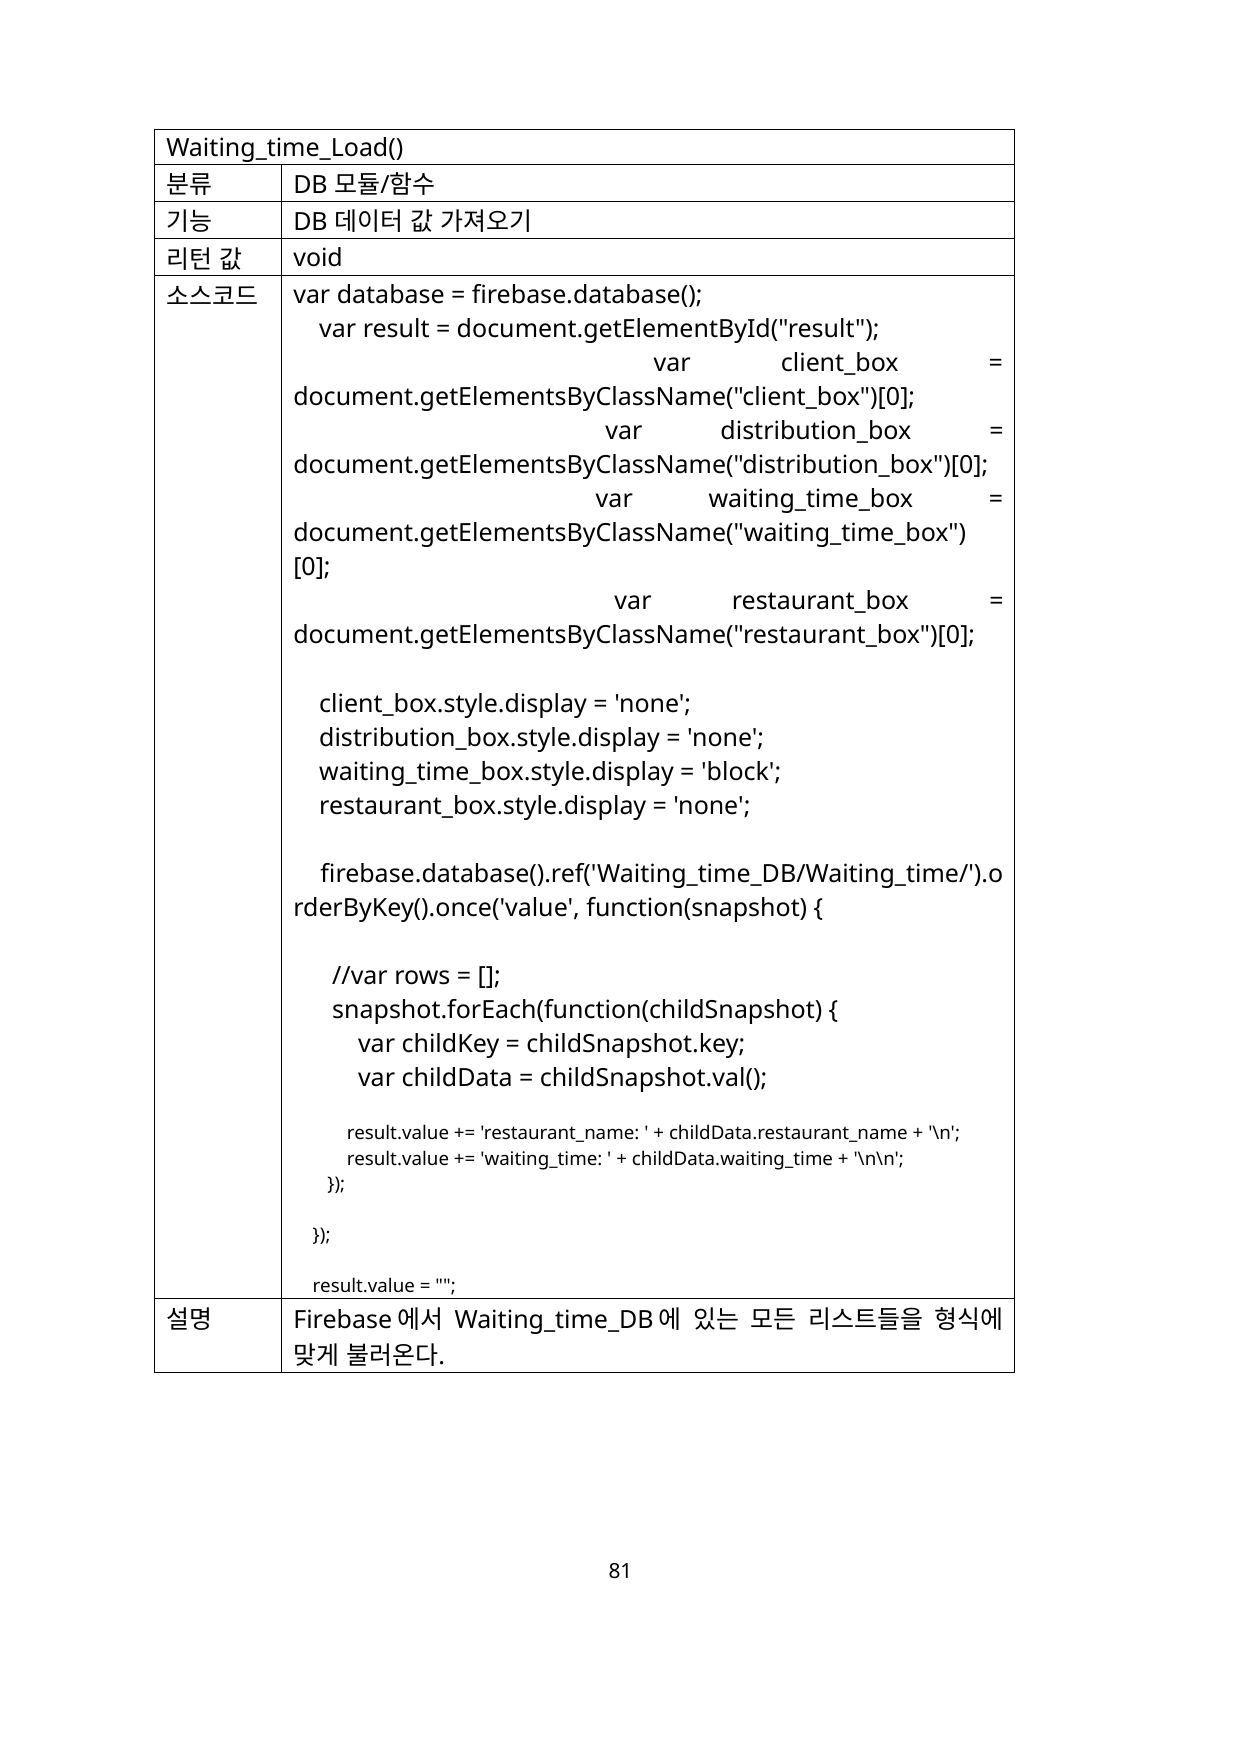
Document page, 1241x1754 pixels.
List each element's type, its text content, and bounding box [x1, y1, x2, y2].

table_cell 소스코드 [155, 276, 281, 1298]
table_cell var database = firebase.database(); var result = document.getElementById("result"); var client_box = document.getElementsByClassName("client_box")[0]; var distribution_box = document.getElementsByClassName("distribution_box")[0]; var waiting_time_box = document.getElementsByClassName("waiting_time_box")[0]; var restaurant_box = document.getElementsByClassName("restaurant_box")[0]; client_box.style.display = 'none'; distribution_box.style.display = 'none'; waiting_time_box.style.display = 'block'; restaurant_box.style.display = 'none'; firebase.database().ref('Waiting_time_DB/Waiting_time/').orderByKey().once('value', function(snapshot) { //var rows = []; snapshot.forEach(function(childSnapshot) { var childKey = childSnapshot.key; var childData = childSnapshot.val(); result.value += 'restaurant_name: ' + childData.restaurant_name + '\n'; result.value += 'waiting_time: ' + childData.waiting_time + '\n\n'; }); }); result.value = ""; [282, 276, 1014, 1298]
table_cell void [282, 239, 1014, 275]
table_cell Firebase에서 Waiting_time_DB에 있는 모든 리스트들을 형식에 맞게 불러온다. [282, 1299, 1014, 1372]
table_header Waiting_time_Load() [155, 130, 1014, 163]
table_cell 설명 [155, 1299, 281, 1372]
table_cell 분류 [155, 165, 281, 201]
table_cell DB 데이터 값 가져오기 [282, 202, 1014, 238]
table_cell DB 모듈/함수 [282, 165, 1014, 201]
table_cell 기능 [155, 202, 281, 238]
table_cell 리턴 값 [155, 239, 281, 275]
